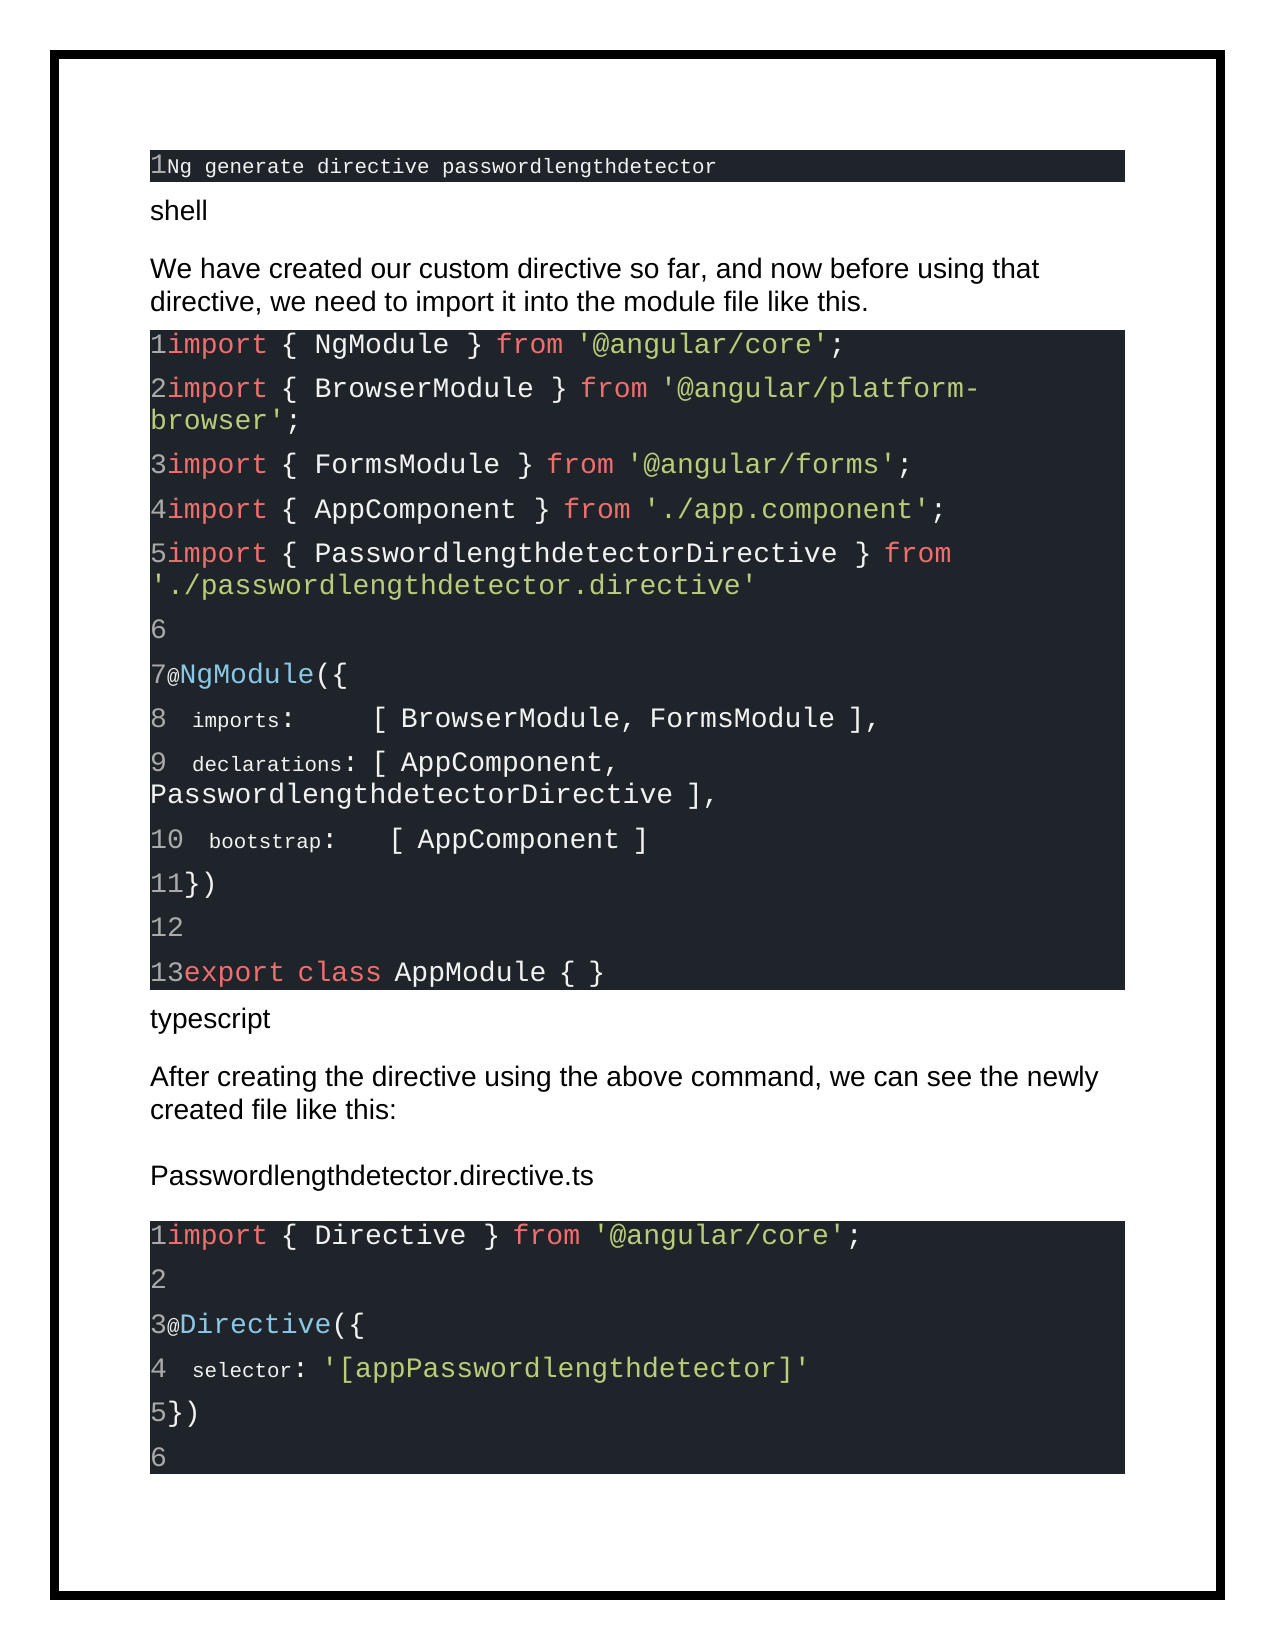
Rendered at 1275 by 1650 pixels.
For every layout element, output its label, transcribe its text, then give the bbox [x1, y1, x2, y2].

text shell [150, 194, 1125, 227]
text 12 [150, 913, 1125, 945]
text 7@NgModule({ [150, 660, 1125, 692]
text 11}) [150, 869, 1125, 901]
text 1import { NgModule } from '@angular/core'; [150, 330, 1125, 362]
text 9 declarations: [ AppComponent, PasswordlengthdetectorDirective ], [150, 748, 1125, 812]
text 6 [150, 1443, 1125, 1474]
text 2 [150, 1265, 1125, 1297]
text 6 [150, 615, 1125, 647]
text 1Ng generate directive passwordlengthdetector [150, 150, 1125, 182]
text 13export class AppModule { } [150, 958, 1125, 990]
text 3@Directive({ [150, 1309, 1125, 1341]
text After creating the directive using the above command, we can see the newly created file like this: [150, 1060, 1125, 1125]
text typescript [150, 1002, 1125, 1034]
text 3import { FormsModule } from '@angular/forms'; [150, 450, 1125, 482]
text 4 selector: '[appPasswordlengthdetector]' [150, 1354, 1125, 1386]
text 5}) [150, 1398, 1125, 1430]
text 10 bootstrap: [ AppComponent ] [150, 825, 1125, 857]
text 5import { PasswordlengthdetectorDirective } from './passwordlengthdetector.directive' [150, 539, 1125, 603]
text 1import { Directive } from '@angular/core'; [150, 1221, 1125, 1253]
text 4import { AppComponent } from './app.component'; [150, 495, 1125, 527]
text 2import { BrowserModule } from '@angular/platform-browser'; [150, 374, 1125, 438]
text 8 imports: [ BrowserModule, FormsModule ], [150, 704, 1125, 736]
subtitle Passwordlengthdetector.directive.ts [150, 1154, 1125, 1192]
text We have created our custom directive so far, and now before using that directive, we need to import it into the module file like this. [150, 252, 1125, 317]
